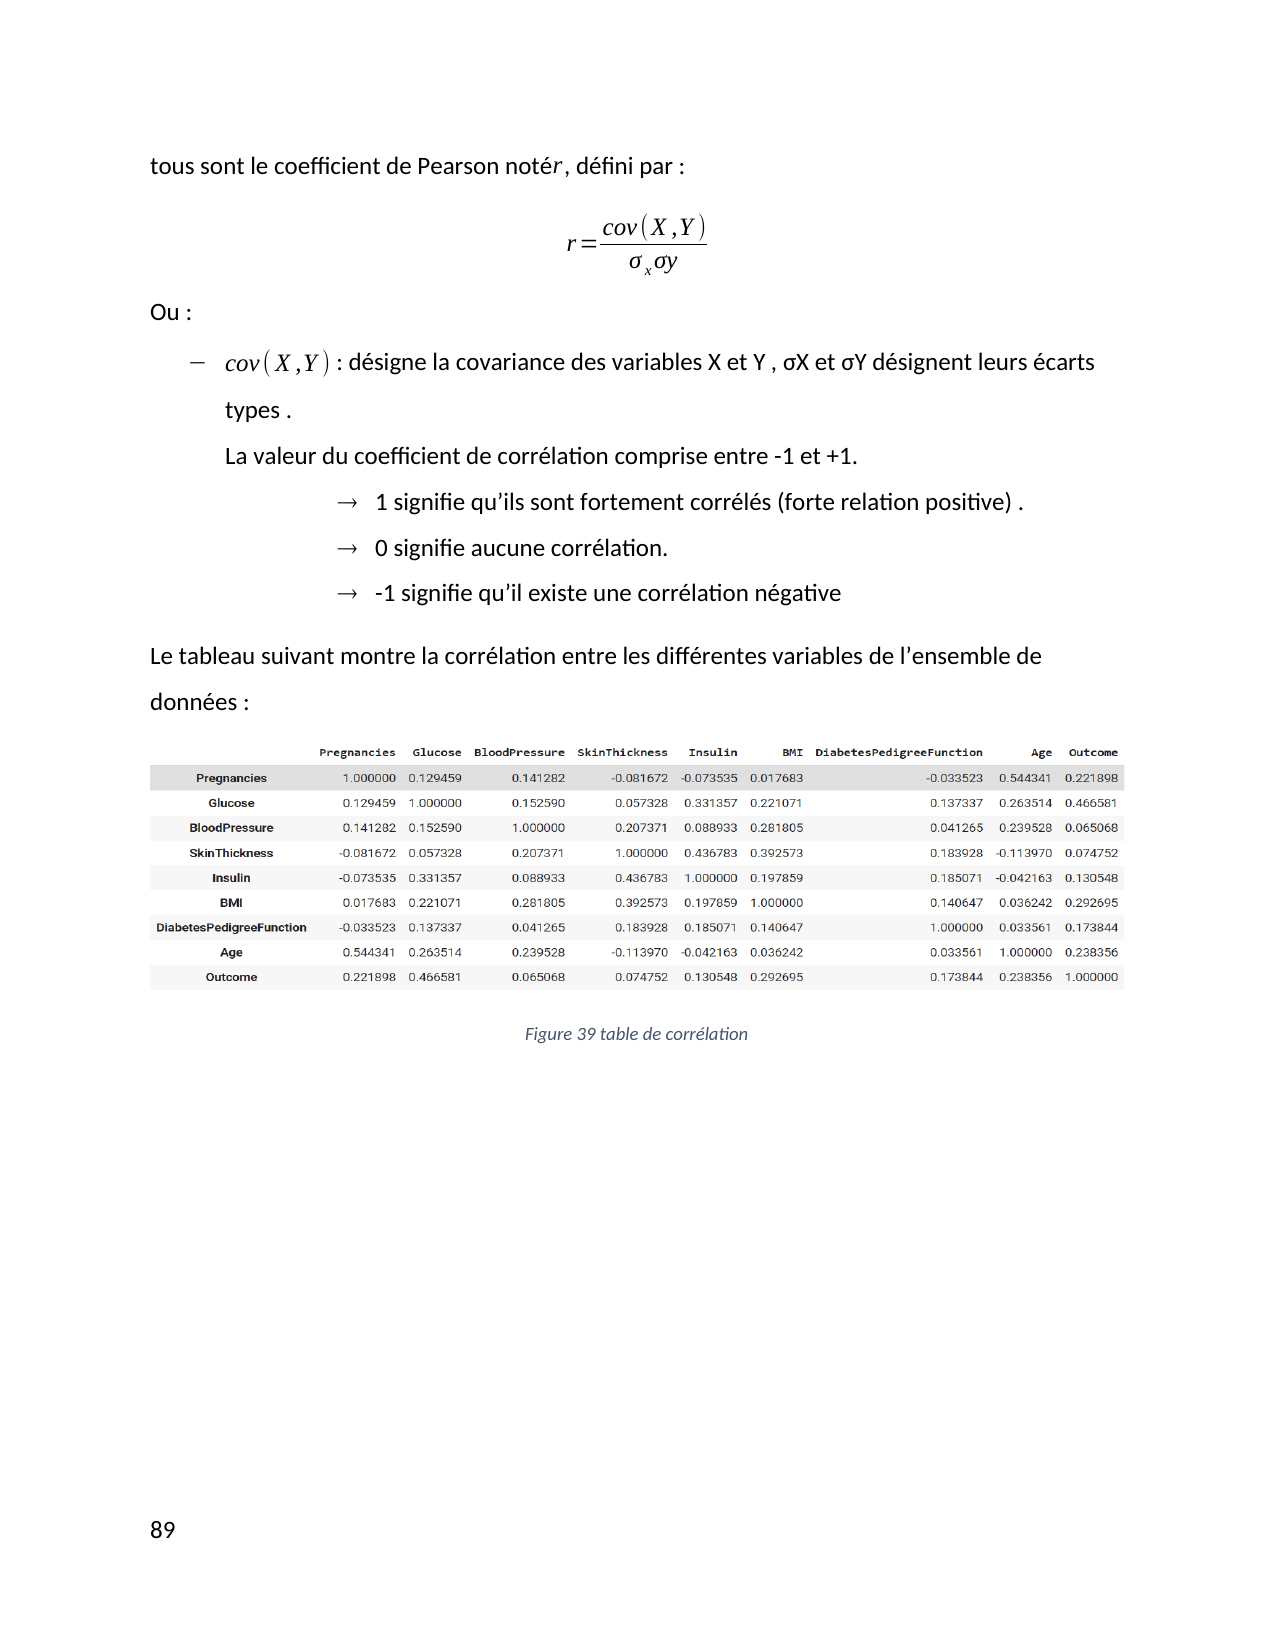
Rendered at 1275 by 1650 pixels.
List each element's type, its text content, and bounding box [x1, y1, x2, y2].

picture [150, 748, 1125, 991]
text Le tableau suivant montre la corrélation entre les différentes variables de l’ensemble de données : [150, 640, 1125, 716]
text Figure 39 table de corrélation [150, 1022, 1125, 1045]
list 0 signifie aucune corrélation. [337, 532, 1125, 562]
text Ou : [150, 296, 1125, 327]
list 1 signifie qu’ils sont fortement corrélés (forte relation positive) . [337, 486, 1125, 517]
list -1 signifie qu’il existe une corrélation négative [337, 577, 1125, 608]
text tous sont le coefficient de Pearson noté, défini par : [150, 150, 1125, 181]
list : désigne la covariance des variables X et Y , σX et σY désignent leurs écarts types . [187, 346, 1125, 425]
list La valeur du coefficient de corrélation comprise entre -1 et +1. [225, 440, 1125, 471]
